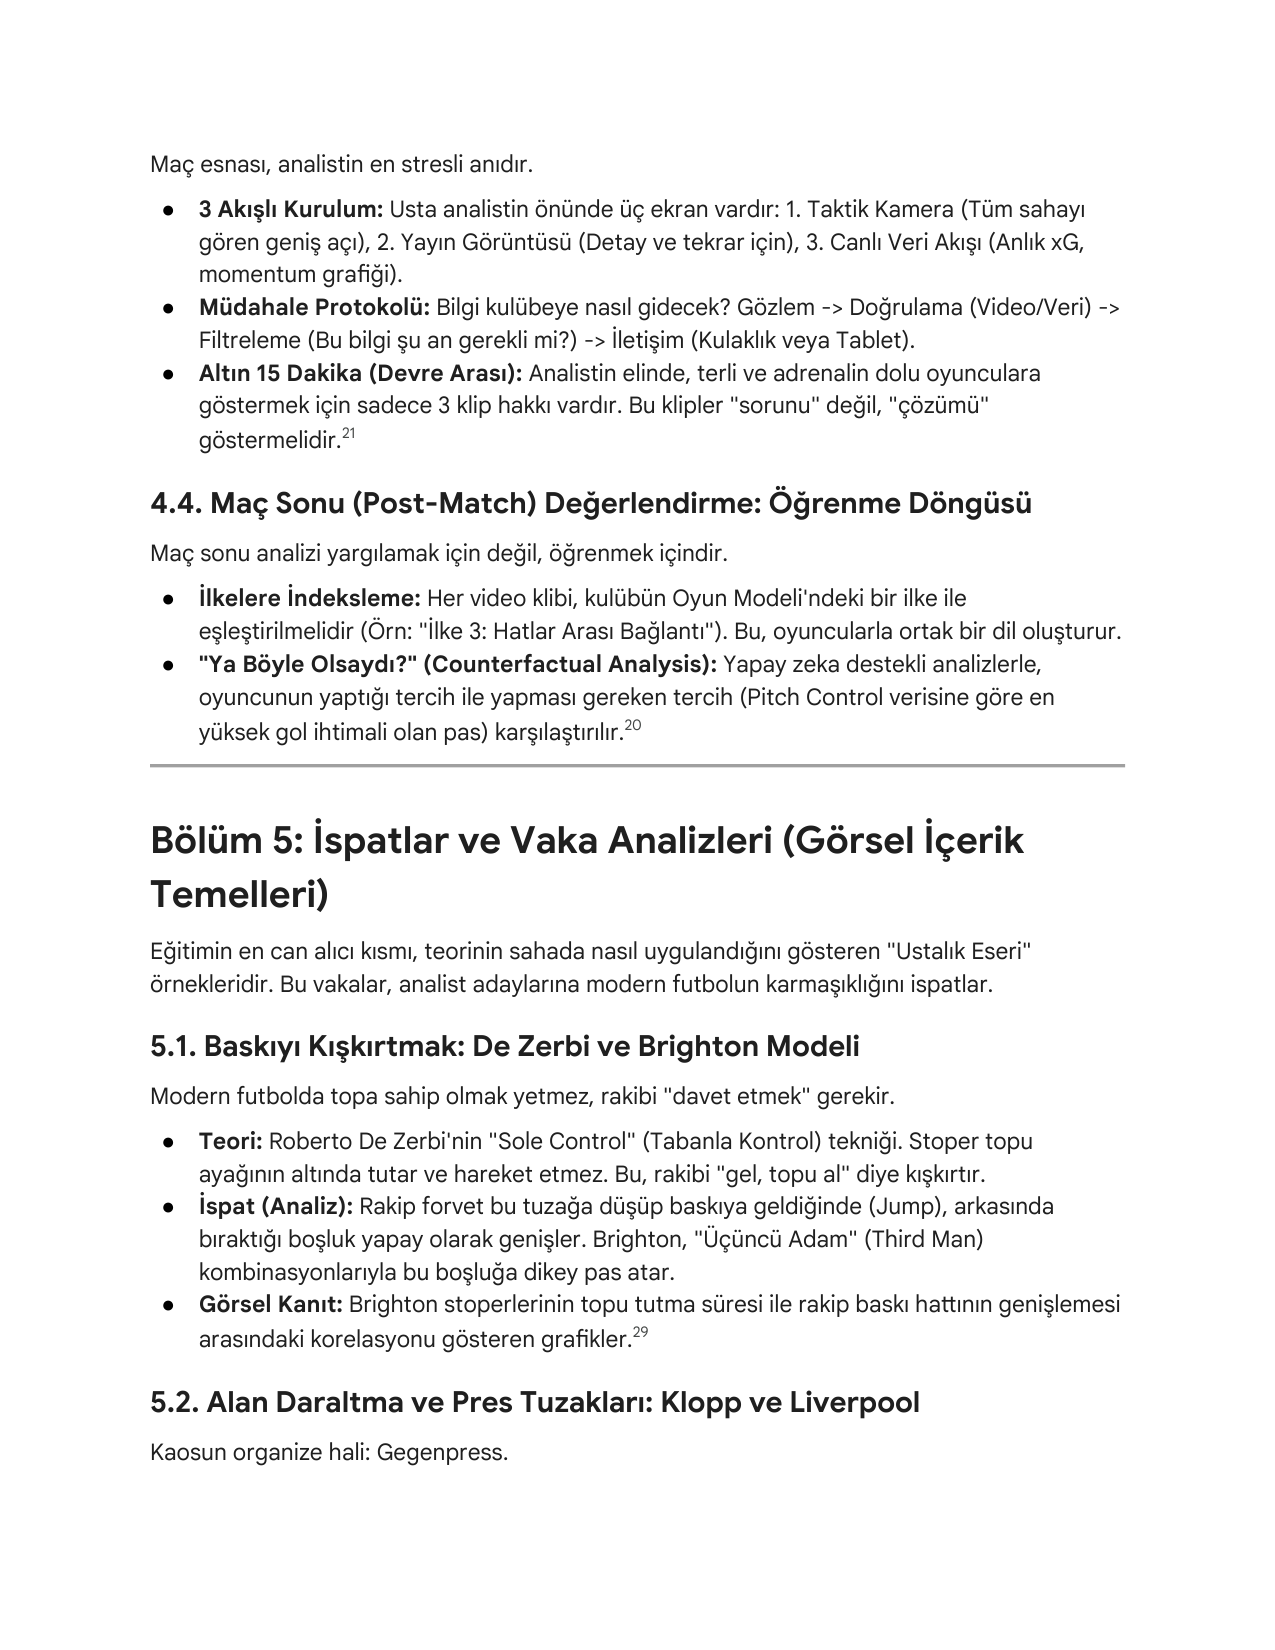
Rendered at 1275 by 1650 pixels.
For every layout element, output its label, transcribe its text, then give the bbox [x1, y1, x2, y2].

list İspat (Analiz): Rakip forvet bu tuzağa düşüp baskıya geldiğinde (Jump), arkasında bıraktığı boşluk yapay olarak genişler. Brighton, "Üçüncü Adam" (Third Man) kombinasyonlarıyla bu boşluğa dikey pas atar. [161, 1192, 1125, 1287]
subtitle 5.2. Alan Daraltma ve Pres Tuzakları: Klopp ve Liverpool [150, 1384, 1125, 1421]
list Müdahale Protokolü: Bilgi kulübeye nasıl gidecek? Gözlem -> Doğrulama (Video/Veri) -> Filtreleme (Bu bilgi şu an gerekli mi?) -> İletişim (Kulaklık veya Tablet). [161, 293, 1125, 355]
text Maç esnası, analistin en stresli anıdır. [150, 150, 1125, 179]
subtitle 4.4. Maç Sonu (Post-Match) Değerlendirme: Öğrenme Döngüsü [150, 485, 1125, 522]
subtitle 5.1. Baskıyı Kışkırtmak: De Zerbi ve Brighton Modeli [150, 1028, 1125, 1064]
text Kaosun organize hali: Gegenpress. [150, 1439, 1125, 1467]
list Teori: Roberto De Zerbi'nin "Sole Control" (Tabanla Kontrol) tekniği. Stoper topu ayağının altında tutar ve hareket etmez. Bu, rakibi "gel, topu al" diye kışkırtır. [161, 1127, 1125, 1188]
list Altın 15 Dakika (Devre Arası): Analistin elinde, terli ve adrenalin dolu oyunculara göstermek için sadece 3 klip hakkı vardır. Bu klipler "sorunu" değil, "çözümü" göstermelidir.21 [161, 359, 1125, 456]
text Modern futbolda topa sahip olmak yetmez, rakibi "davet etmek" gerekir. [150, 1082, 1125, 1111]
text Eğitimin en can alıcı kısmı, teorinin sahada nasıl uygulandığını gösteren "Ustalık Eseri" örnekleridir. Bu vakalar, analist adaylarına modern futbolun karmaşıklığını ispatlar. [150, 937, 1125, 999]
list İlkelere İndeksleme: Her video klibi, kulübün Oyun Modeli'ndeki bir ilke ile eşleştirilmelidir (Örn: "İlke 3: Hatlar Arası Bağlantı"). Bu, oyuncularla ortak bir dil oluşturur. [161, 585, 1125, 646]
list "Ya Böyle Olsaydı?" (Counterfactual Analysis): Yapay zeka destekli analizlerle, oyuncunun yaptığı tercih ile yapması gereken tercih (Pitch Control verisine göre en yüksek gol ihtimali olan pas) karşılaştırılır.20 [161, 650, 1125, 747]
subtitle Bölüm 5: İspatlar ve Vaka Analizleri (Görsel İçerik Temelleri) [150, 768, 1125, 918]
list 3 Akışlı Kurulum: Usta analistin önünde üç ekran vardır: 1. Taktik Kamera (Tüm sahayı gören geniş açı), 2. Yayın Görüntüsü (Detay ve tekrar için), 3. Canlı Veri Akışı (Anlık xG, momentum grafiği). [161, 195, 1125, 289]
text Maç sonu analizi yargılamak için değil, öğrenmek içindir. [150, 539, 1125, 568]
list Görsel Kanıt: Brighton stoperlerinin topu tutma süresi ile rakip baskı hattının genişlemesi arasındaki korelasyonu gösteren grafikler.29 [161, 1291, 1125, 1355]
